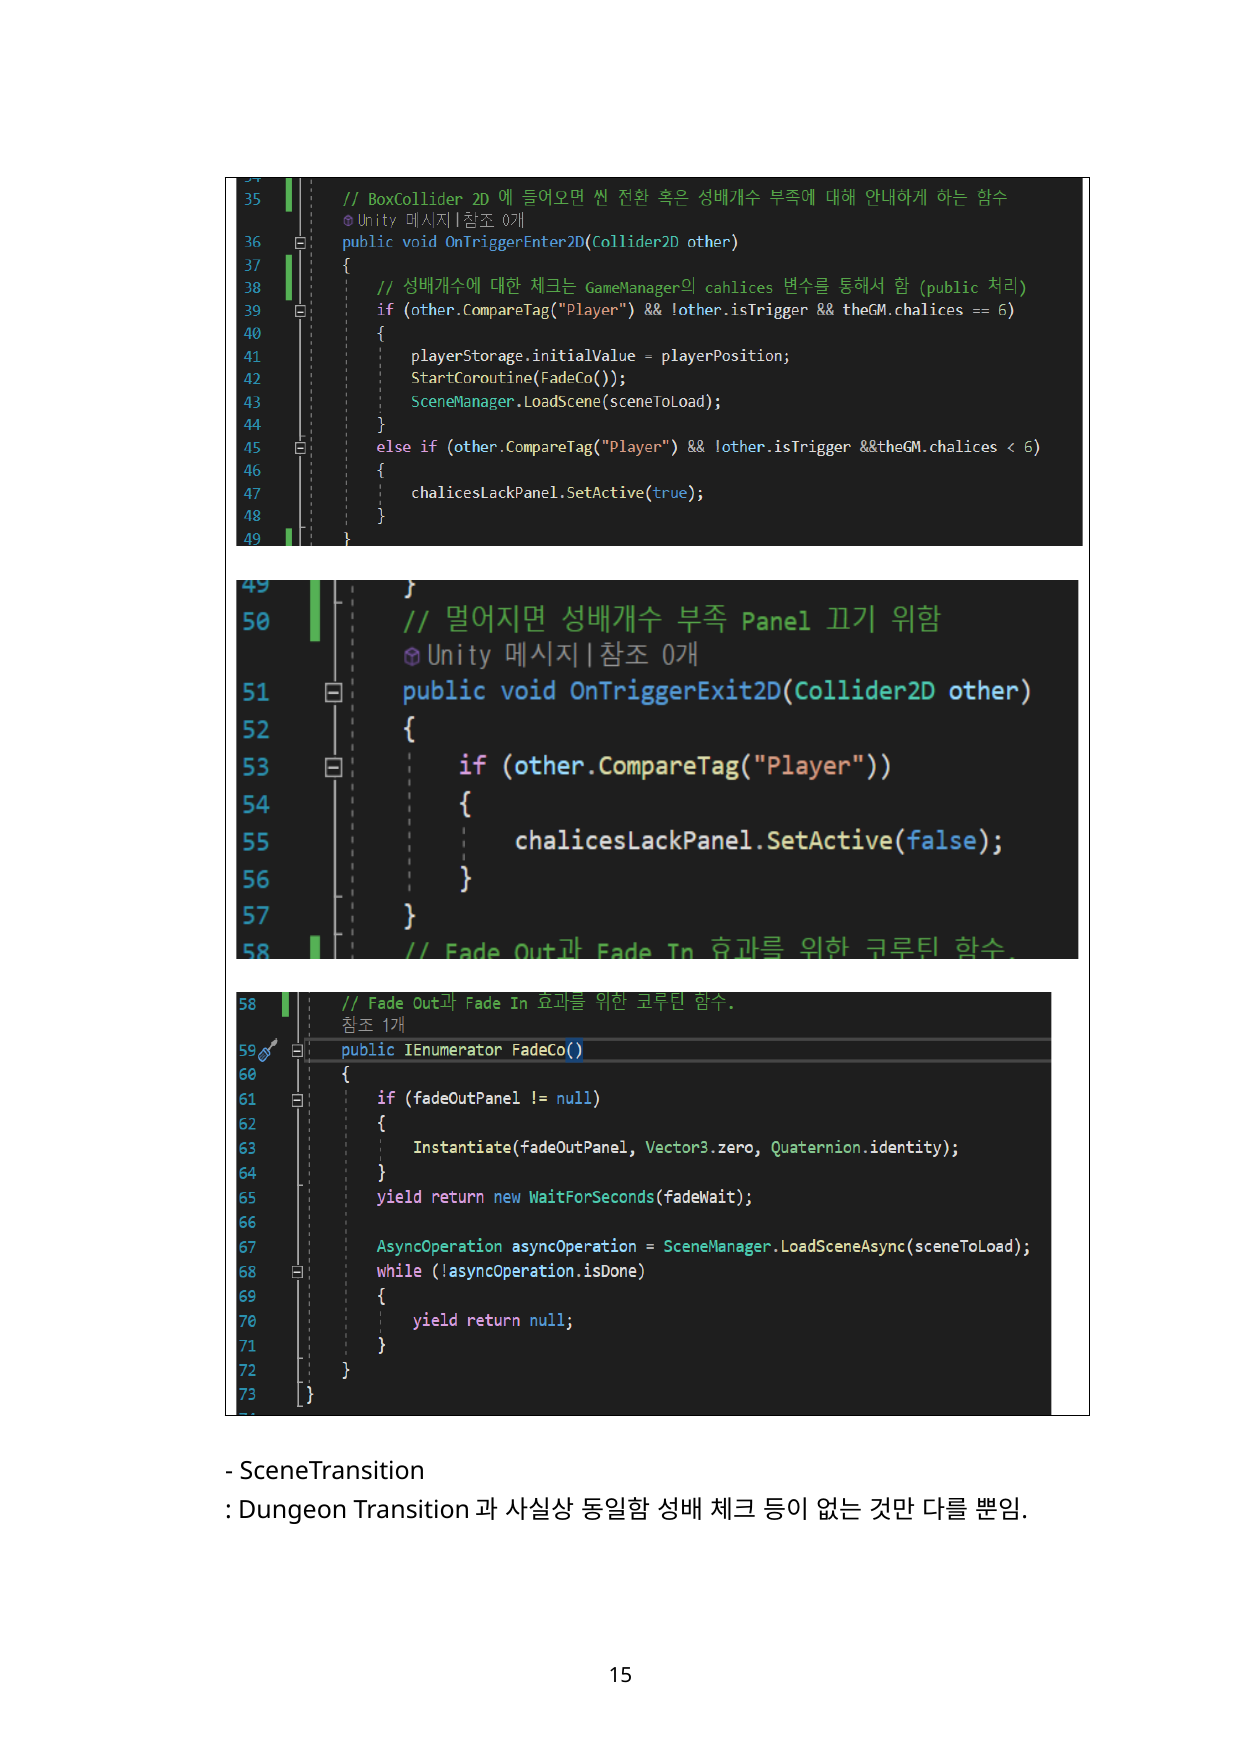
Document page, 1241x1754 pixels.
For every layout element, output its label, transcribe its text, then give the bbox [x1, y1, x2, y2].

table_header [226, 178, 1089, 1414]
picture [236, 178, 1083, 546]
list - SceneTransition : Dungeon Transition과 사실상 동일함 성배 체크 등이 없는 것만 다를 뿐임. [225, 1416, 1090, 1525]
picture [236, 580, 1079, 959]
picture [236, 992, 1052, 1415]
